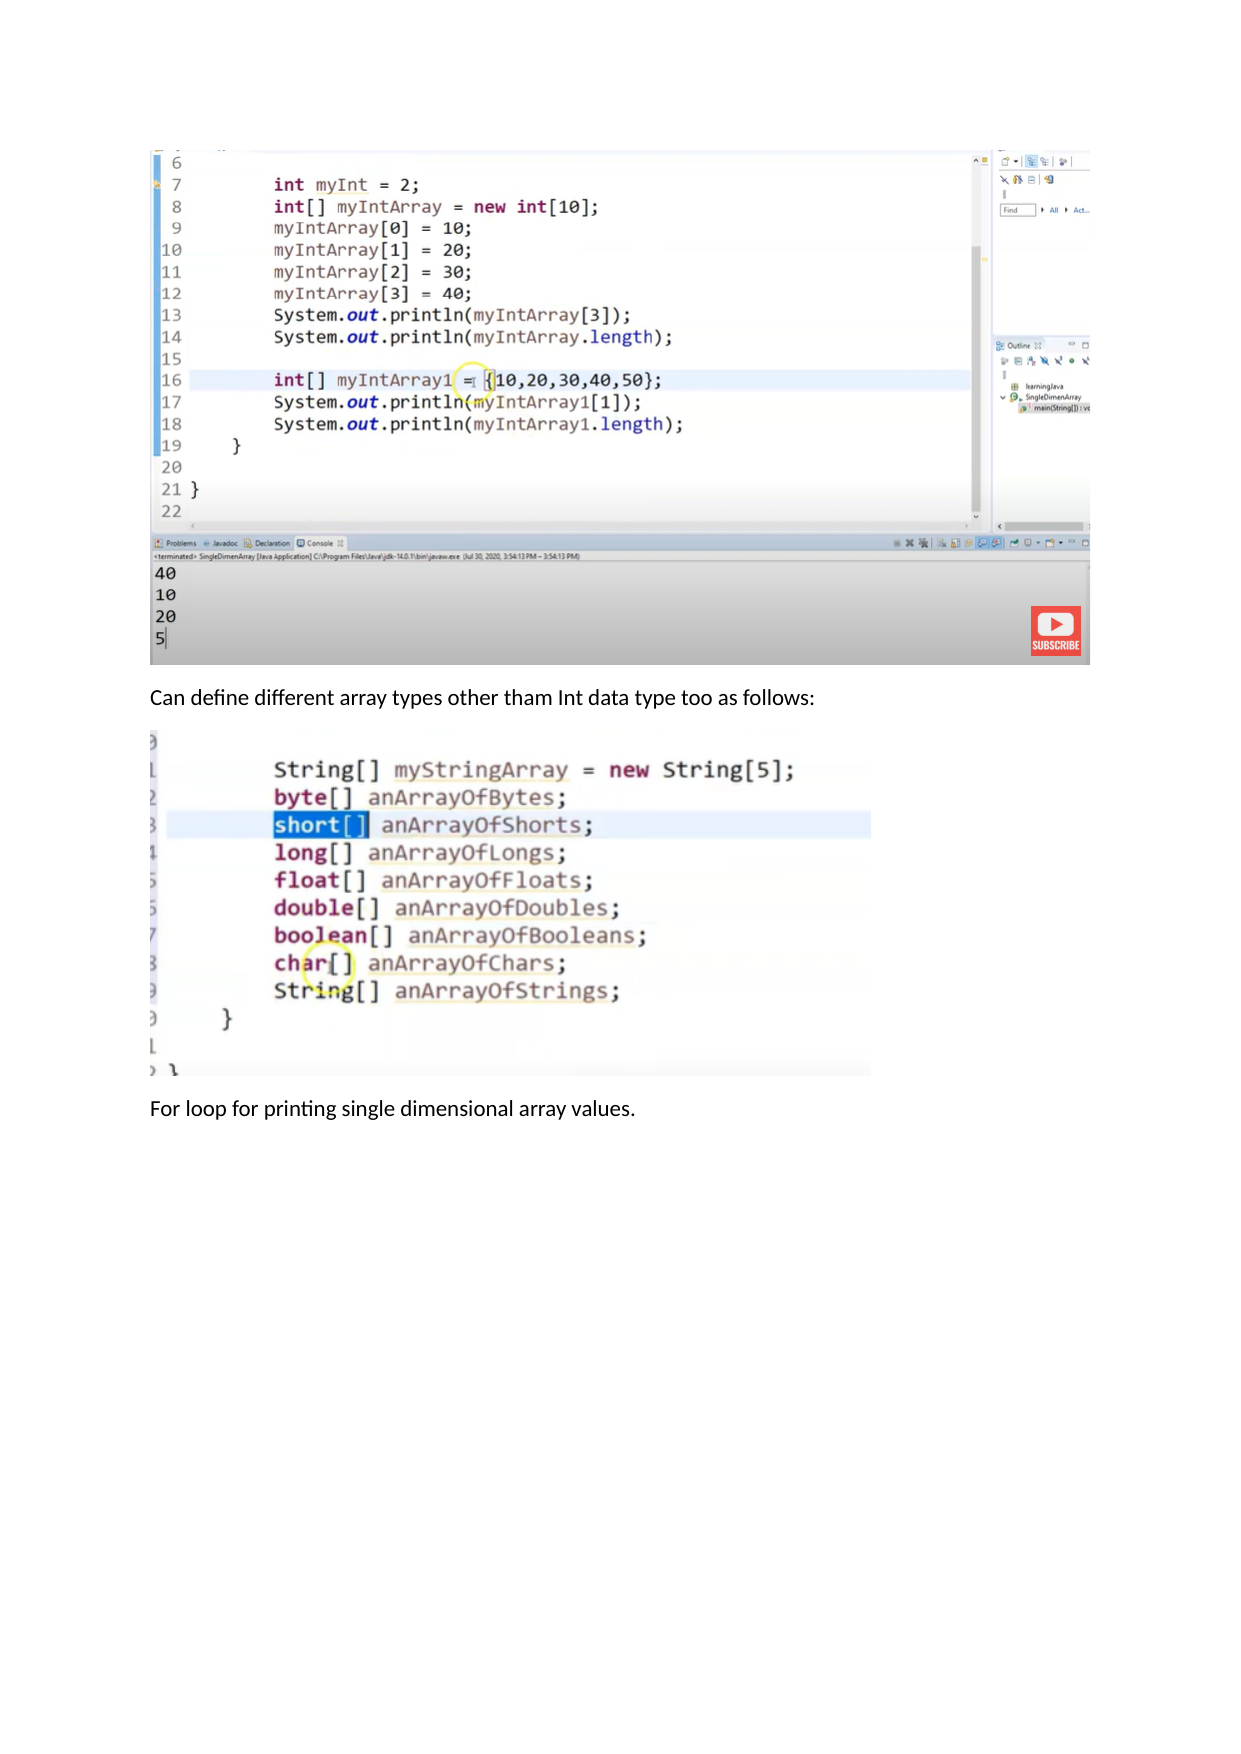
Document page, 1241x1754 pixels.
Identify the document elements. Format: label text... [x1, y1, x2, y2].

text For loop for printing single dimensional array values. [150, 1094, 1090, 1122]
picture [150, 730, 872, 1076]
picture [150, 150, 1091, 665]
text Can define different array types other tham Int data type too as follows: [150, 683, 1090, 711]
